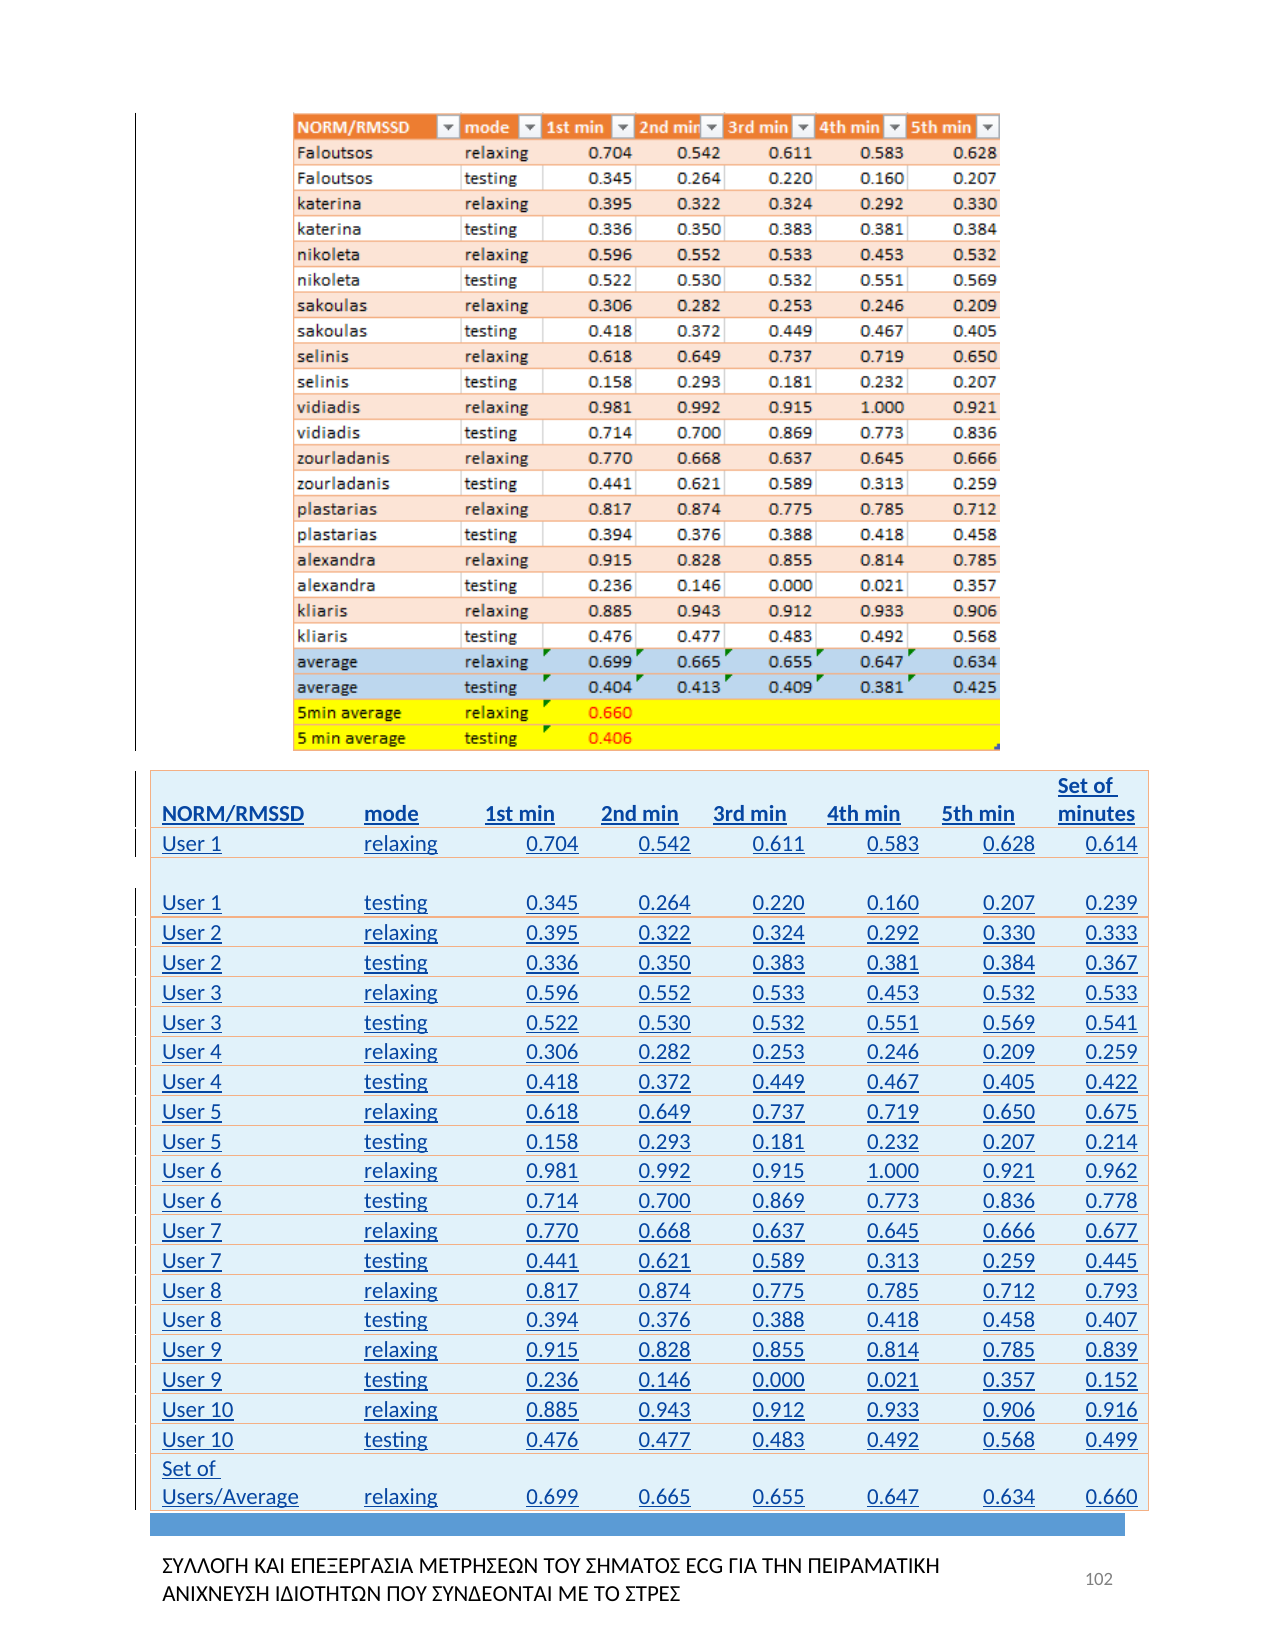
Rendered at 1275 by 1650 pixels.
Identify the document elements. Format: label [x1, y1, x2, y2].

picture [293, 112, 1000, 751]
